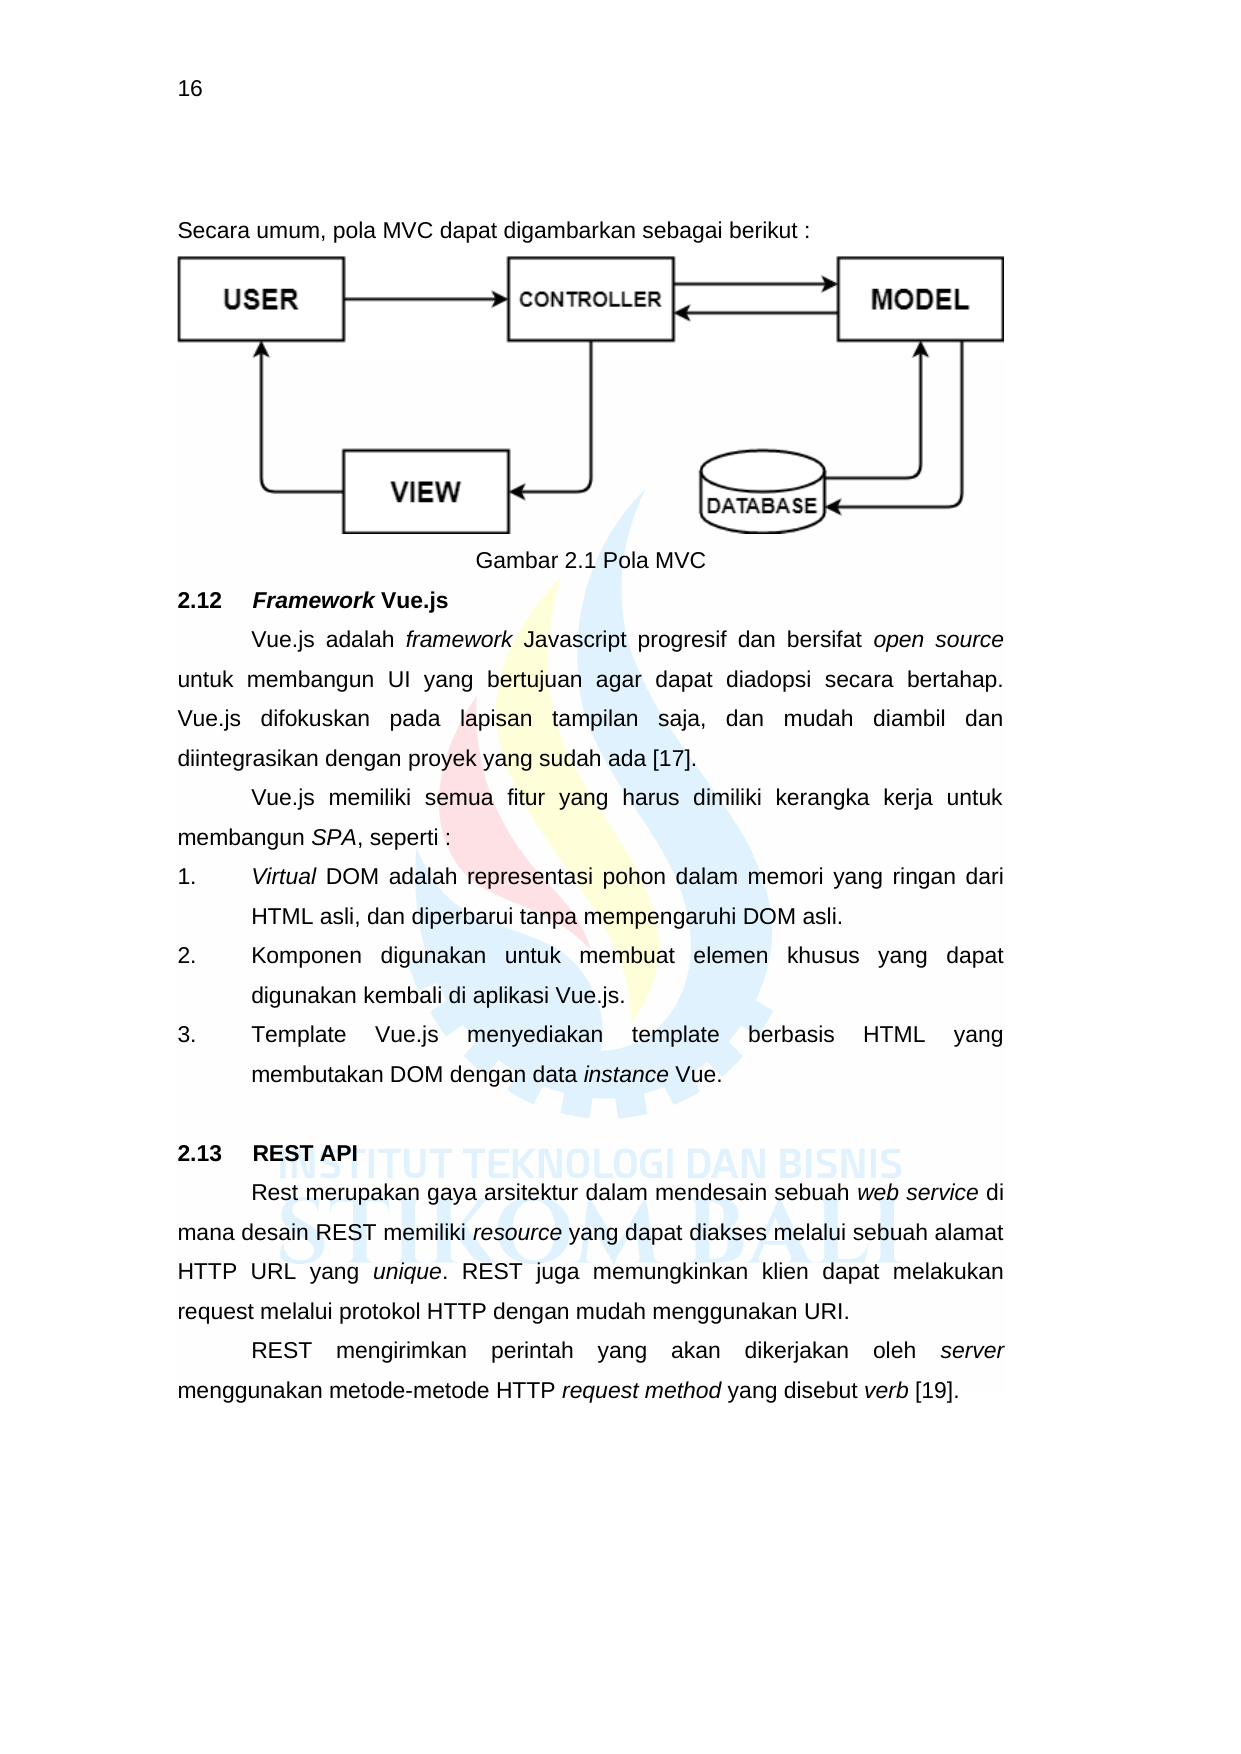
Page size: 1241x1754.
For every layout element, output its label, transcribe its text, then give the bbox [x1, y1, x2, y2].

subtitle REST API [177, 1140, 1004, 1166]
text Vue.js adalah framework Javascript progresif dan bersifat open source untuk membangun UI yang bertujuan agar dapat diadopsi secara bertahap. Vue.js difokuskan pada lapisan tampilan saja, dan mudah diambil dan diintegrasikan dengan proyek yang sudah ada [17]. [177, 626, 1004, 771]
picture [177, 256, 1004, 534]
text Rest merupakan gaya arsitektur dalam mendesain sebuah web service di mana desain REST memiliki resource yang dapat diakses melalui sebuah alamat HTTP URL yang unique. REST juga memungkinkan klien dapat melakukan request melalui protokol HTTP dengan mudah menggunakan URI. [177, 1179, 1004, 1324]
text REST mengirimkan perintah yang akan dikerjakan oleh server menggunakan metode-metode HTTP request method yang disebut verb [19]. [177, 1337, 1004, 1403]
text Vue.js memiliki semua fitur yang harus dimiliki kerangka kerja untuk membangun SPA, seperti : [177, 784, 1004, 850]
subtitle Framework Vue.js [177, 587, 1004, 613]
text Secara umum, pola MVC dapat digambarkan sebagai berikut : [177, 217, 1004, 243]
list Template Vue.js menyediakan template berbasis HTML yang membutakan DOM dengan data instance Vue. [177, 1021, 1004, 1087]
text Gambar 2.1 Pola MVC [177, 547, 1004, 574]
list Virtual DOM adalah representasi pohon dalam memori yang ringan dari HTML asli, dan diperbarui tanpa mempengaruhi DOM asli. [177, 863, 1004, 929]
list Komponen digunakan untuk membuat elemen khusus yang dapat digunakan kembali di aplikasi Vue.js. [177, 942, 1004, 1008]
